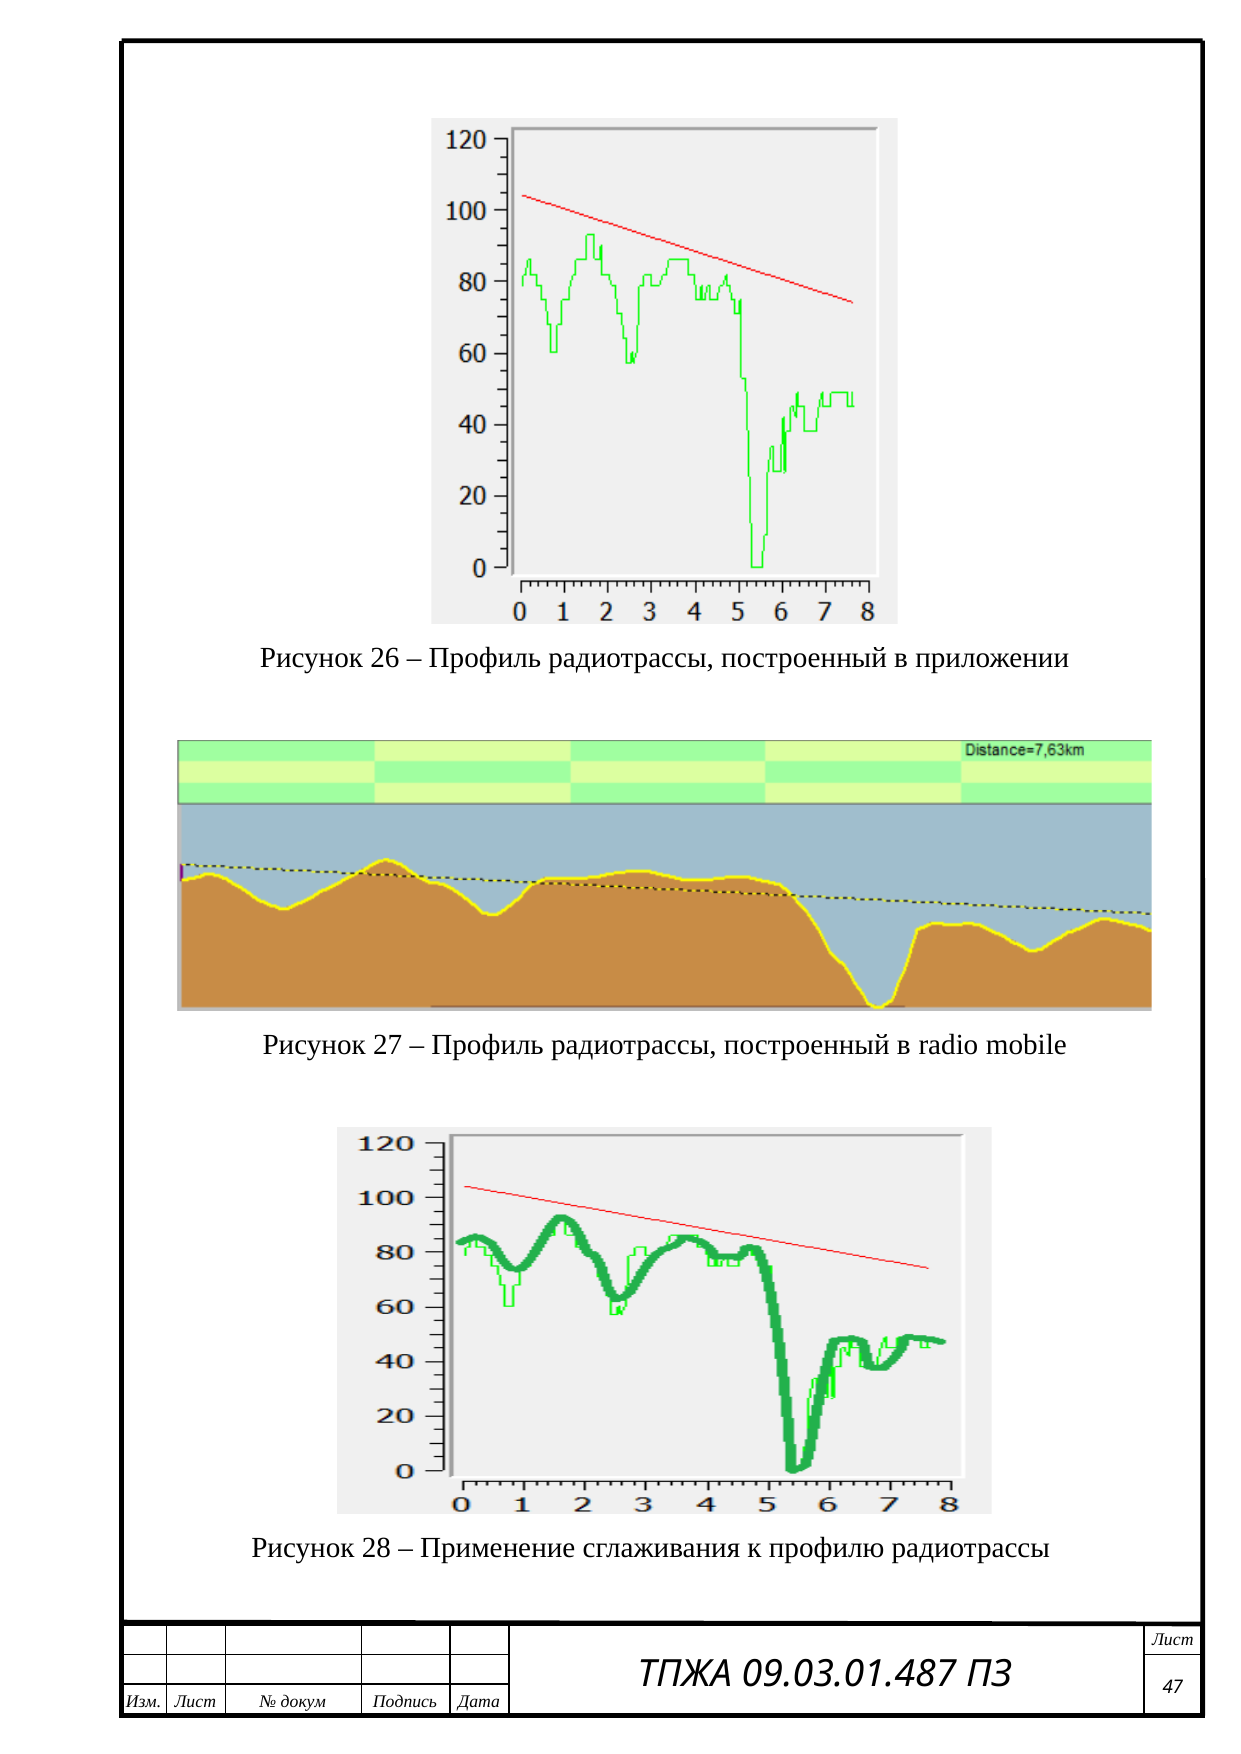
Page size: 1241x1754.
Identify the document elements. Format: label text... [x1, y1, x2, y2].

text Рисунок 28 – Применение сглаживания к профилю радиотрассы [177, 1531, 1152, 1564]
text Рисунок 26 – Профиль радиотрассы, построенный в приложении [177, 640, 1152, 674]
text Рисунок 27 – Профиль радиотрассы, построенный в radio mobile [177, 1027, 1152, 1061]
picture [337, 1127, 992, 1514]
picture [177, 740, 1152, 1011]
picture [431, 118, 898, 624]
